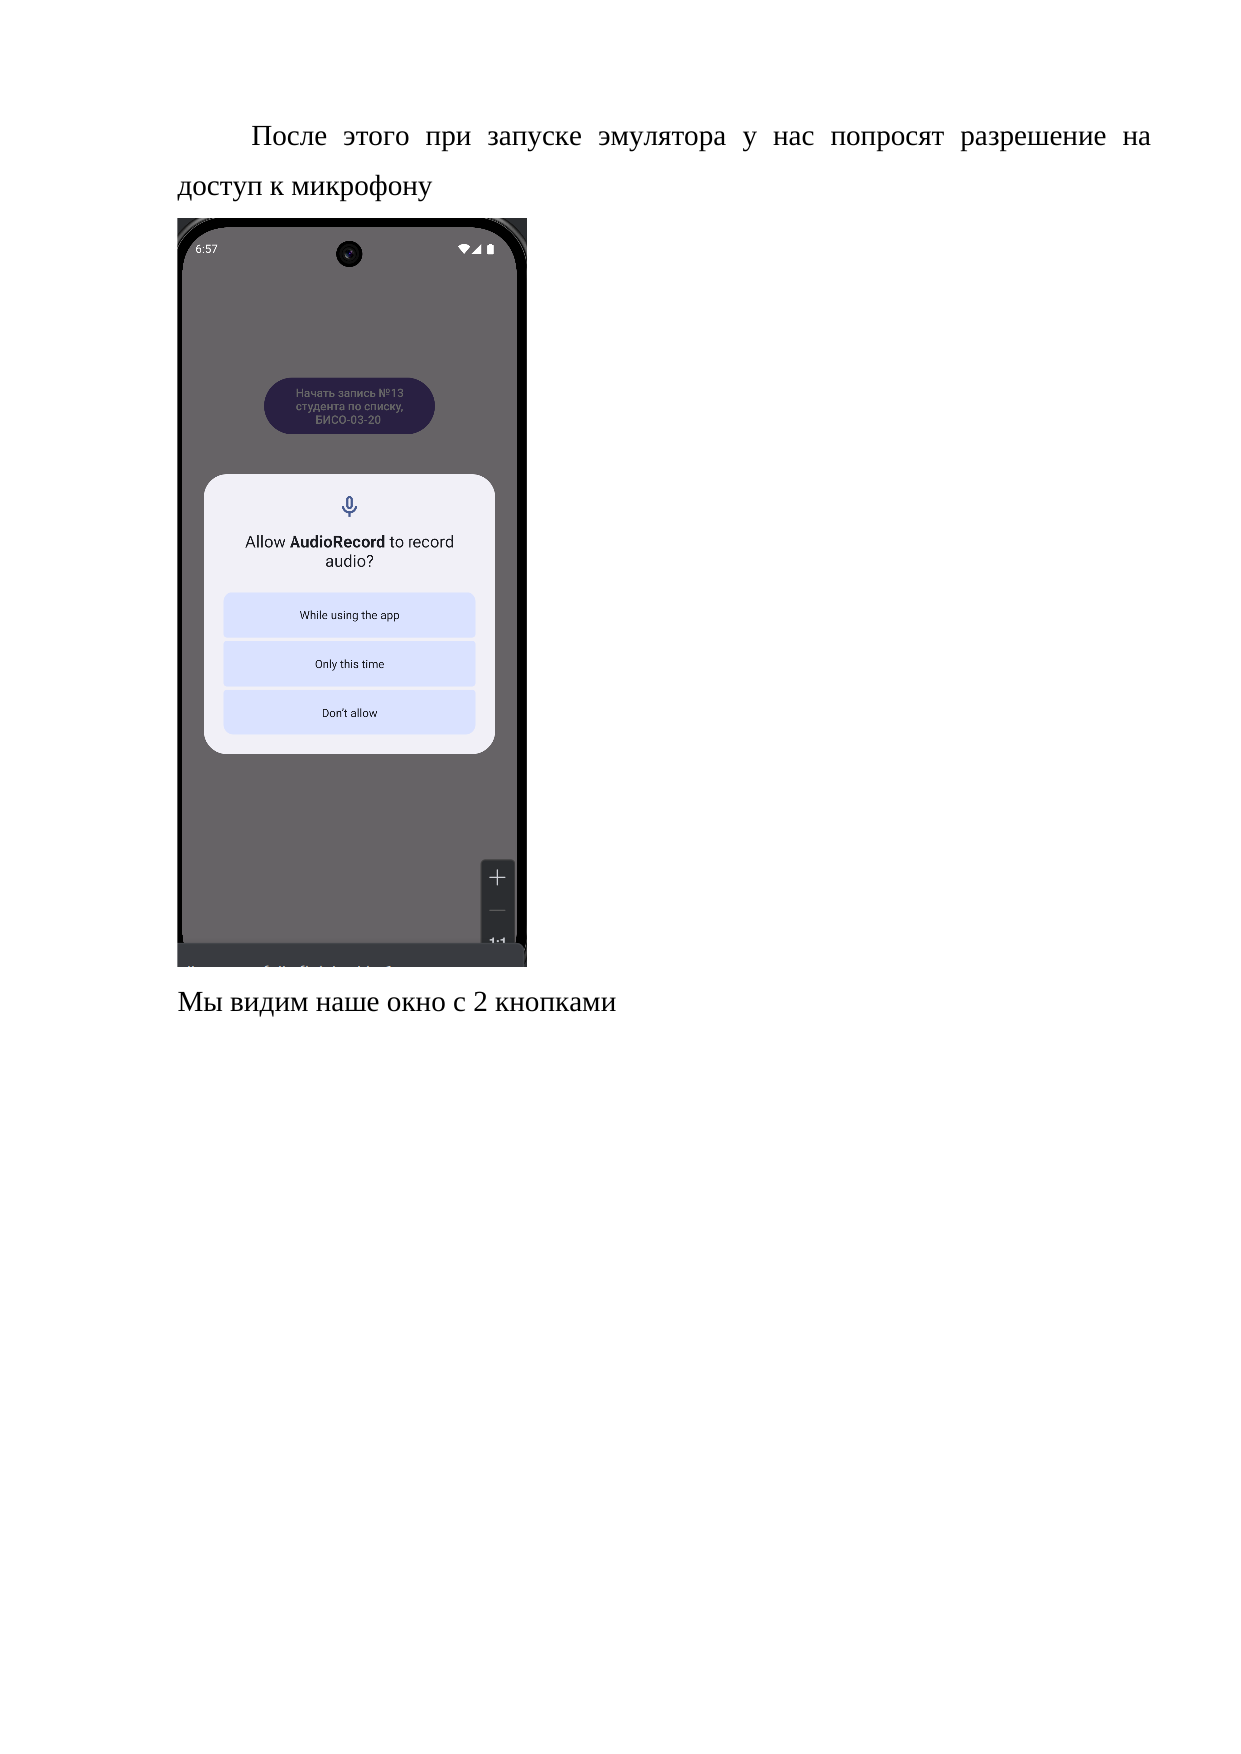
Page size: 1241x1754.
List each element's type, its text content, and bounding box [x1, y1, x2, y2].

picture [177, 218, 527, 967]
text Мы видим наше окно с 2 кнопками [177, 984, 1152, 1017]
text После этого при запуске эмулятора у нас попросят разрешение на доступ к микрофону [177, 118, 1152, 202]
